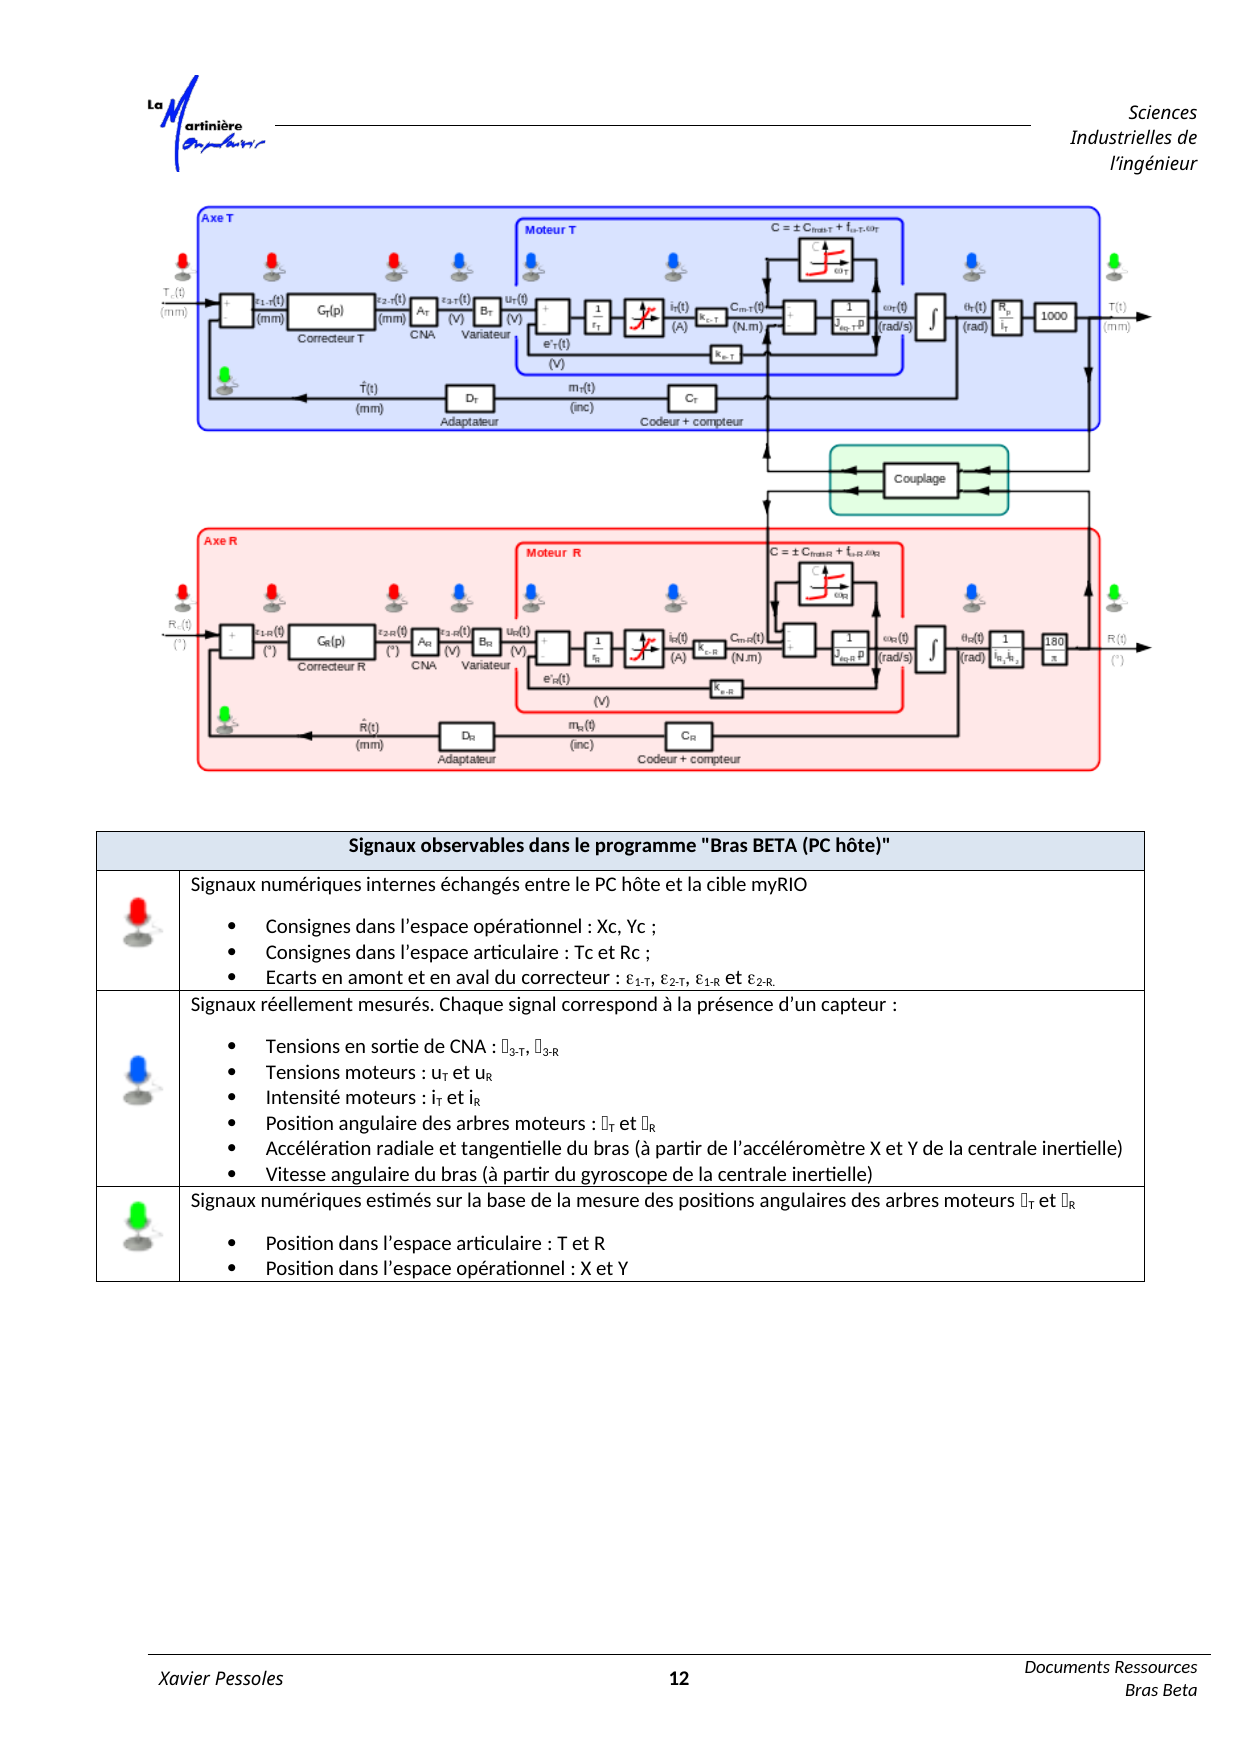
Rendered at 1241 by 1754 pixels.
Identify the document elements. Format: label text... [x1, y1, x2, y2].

table_cell Signaux numériques estimés sur la base de la mesure des positions angulaires des arbres moteurs T et R Position dans l’espace articulaire : T et R Position dans l’espace opérationnel : X et Y [180, 1187, 1144, 1281]
table_cell [97, 991, 179, 1186]
table_cell Signaux numériques internes échangés entre le PC hôte et la cible myRIO Consignes dans l’espace opérationnel : Xc, Yc ; Consignes dans l’espace articulaire : Tc et Rc ; Ecarts en amont et en aval du correcteur : 1-T, 2-T, 1-R et 2-R. [180, 871, 1144, 990]
table_cell [97, 871, 179, 990]
table_cell [97, 1187, 179, 1281]
table_cell Signaux réellement mesurés. Chaque signal correspond à la présence d’un capteur : Tensions en sortie de CNA : 3-T, 3-R Tensions moteurs : uT et uR Intensité moteurs : iT et iR Position angulaire des arbres moteurs : T et R Accélération radiale et tangentielle du bras (à partir de l’accéléromètre X et Y de la centrale inertielle) Vitesse angulaire du bras (à partir du gyroscope de la centrale inertielle) [180, 991, 1144, 1186]
table_header Signaux observables dans le programme "Bras BETA (PC hôte)" [97, 832, 1144, 870]
picture [147, 75, 266, 172]
